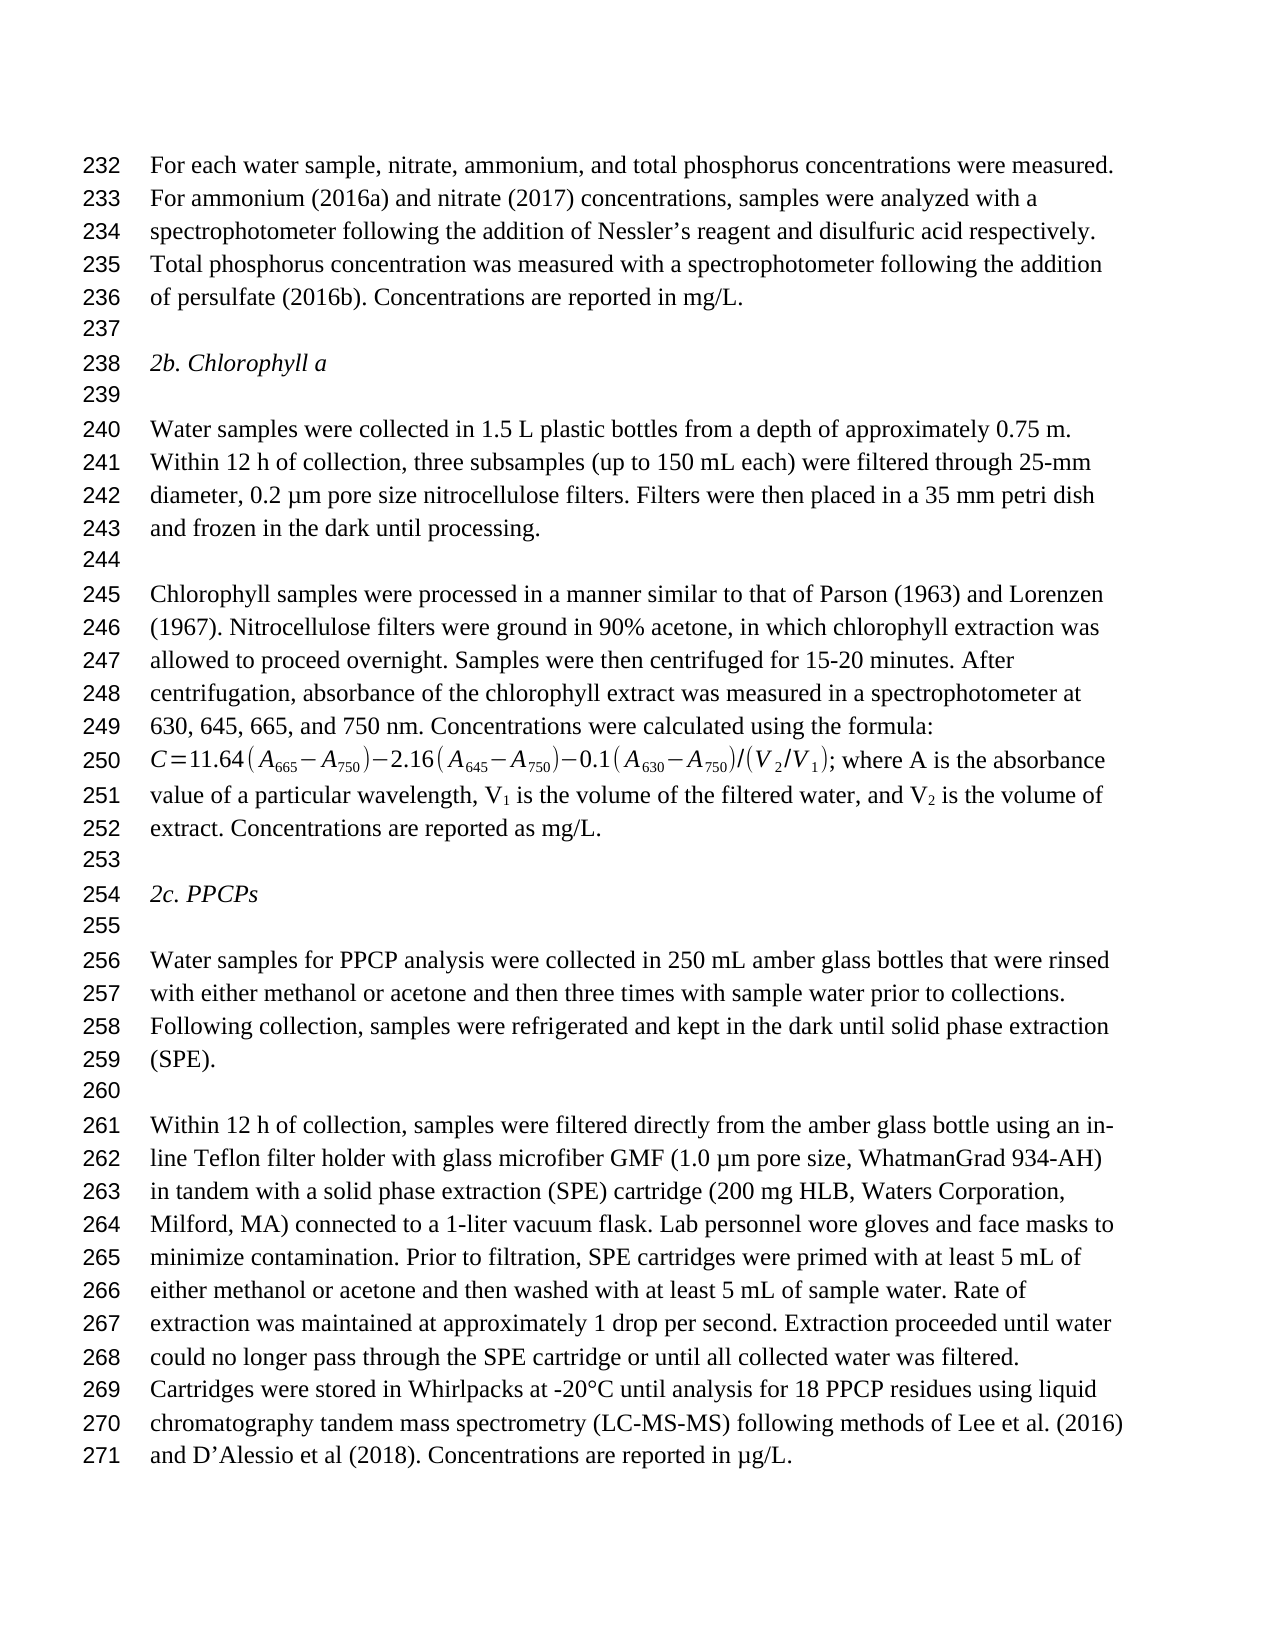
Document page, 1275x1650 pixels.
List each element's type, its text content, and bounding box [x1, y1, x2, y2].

text Within 12 h of collection, samples were filtered directly from the amber glass bottle using an in-line Teflon filter holder with glass microfiber GMF (1.0 µm pore size, WhatmanGrad 934-AH) in tandem with a solid phase extraction (SPE) cartridge (200 mg HLB, Waters Corporation, Milford, MA) connected to a 1-liter vacuum flask. Lab personnel wore gloves and face masks to minimize contamination. Prior to filtration, SPE cartridges were primed with at least 5 mL of either methanol or acetone and then washed with at least 5 mL of sample water. Rate of extraction was maintained at approximately 1 drop per second. Extraction proceeded until water could no longer pass through the SPE cartridge or until all collected water was filtered. Cartridges were stored in Whirlpacks at -20°C until analysis for 18 PPCP residues using liquid chromatography tandem mass spectrometry (LC-MS-MS) following methods of Lee et al. (2016) and D’Alessio et al (2018). Concentrations are reported in µg/L. [150, 1110, 1125, 1469]
text Water samples for PPCP analysis were collected in 250 mL amber glass bottles that were rinsed with either methanol or acetone and then three times with sample water prior to collections. Following collection, samples were refrigerated and kept in the dark until solid phase extraction (SPE). [150, 945, 1125, 1073]
text 2b. Chlorophyll a [150, 348, 1125, 377]
text Chlorophyll samples were processed in a manner similar to that of Parson (1963) and Lorenzen (1967). Nitrocellulose filters were ground in 90% acetone, in which chlorophyll extraction was allowed to proceed overnight. Samples were then centrifuged for 15-20 minutes. After centrifugation, absorbance of the chlorophyll extract was measured in a spectrophotometer at 630, 645, 665, and 750 nm. Concentrations were calculated using the formula: ; where A is the absorbance value of a particular wavelength, V1 is the volume of the filtered water, and V2 is the volume of extract. Concentrations are reported as mg/L. [150, 579, 1125, 842]
text For each water sample, nitrate, ammonium, and total phosphorus concentrations were measured. For ammonium (2016a) and nitrate (2017) concentrations, samples were analyzed with a spectrophotometer following the addition of Nessler’s reagent and disulfuric acid respectively. Total phosphorus concentration was measured with a spectrophotometer following the addition of persulfate (2016b). Concentrations are reported in mg/L. [150, 150, 1125, 311]
text 2c. PPCPs [150, 879, 1125, 908]
text Water samples were collected in 1.5 L plastic bottles from a depth of approximately 0.75 m. Within 12 h of collection, three subsamples (up to 150 mL each) were filtered through 25-mm diameter, 0.2 µm pore size nitrocellulose filters. Filters were then placed in a 35 mm petri dish and frozen in the dark until processing. [150, 414, 1125, 542]
